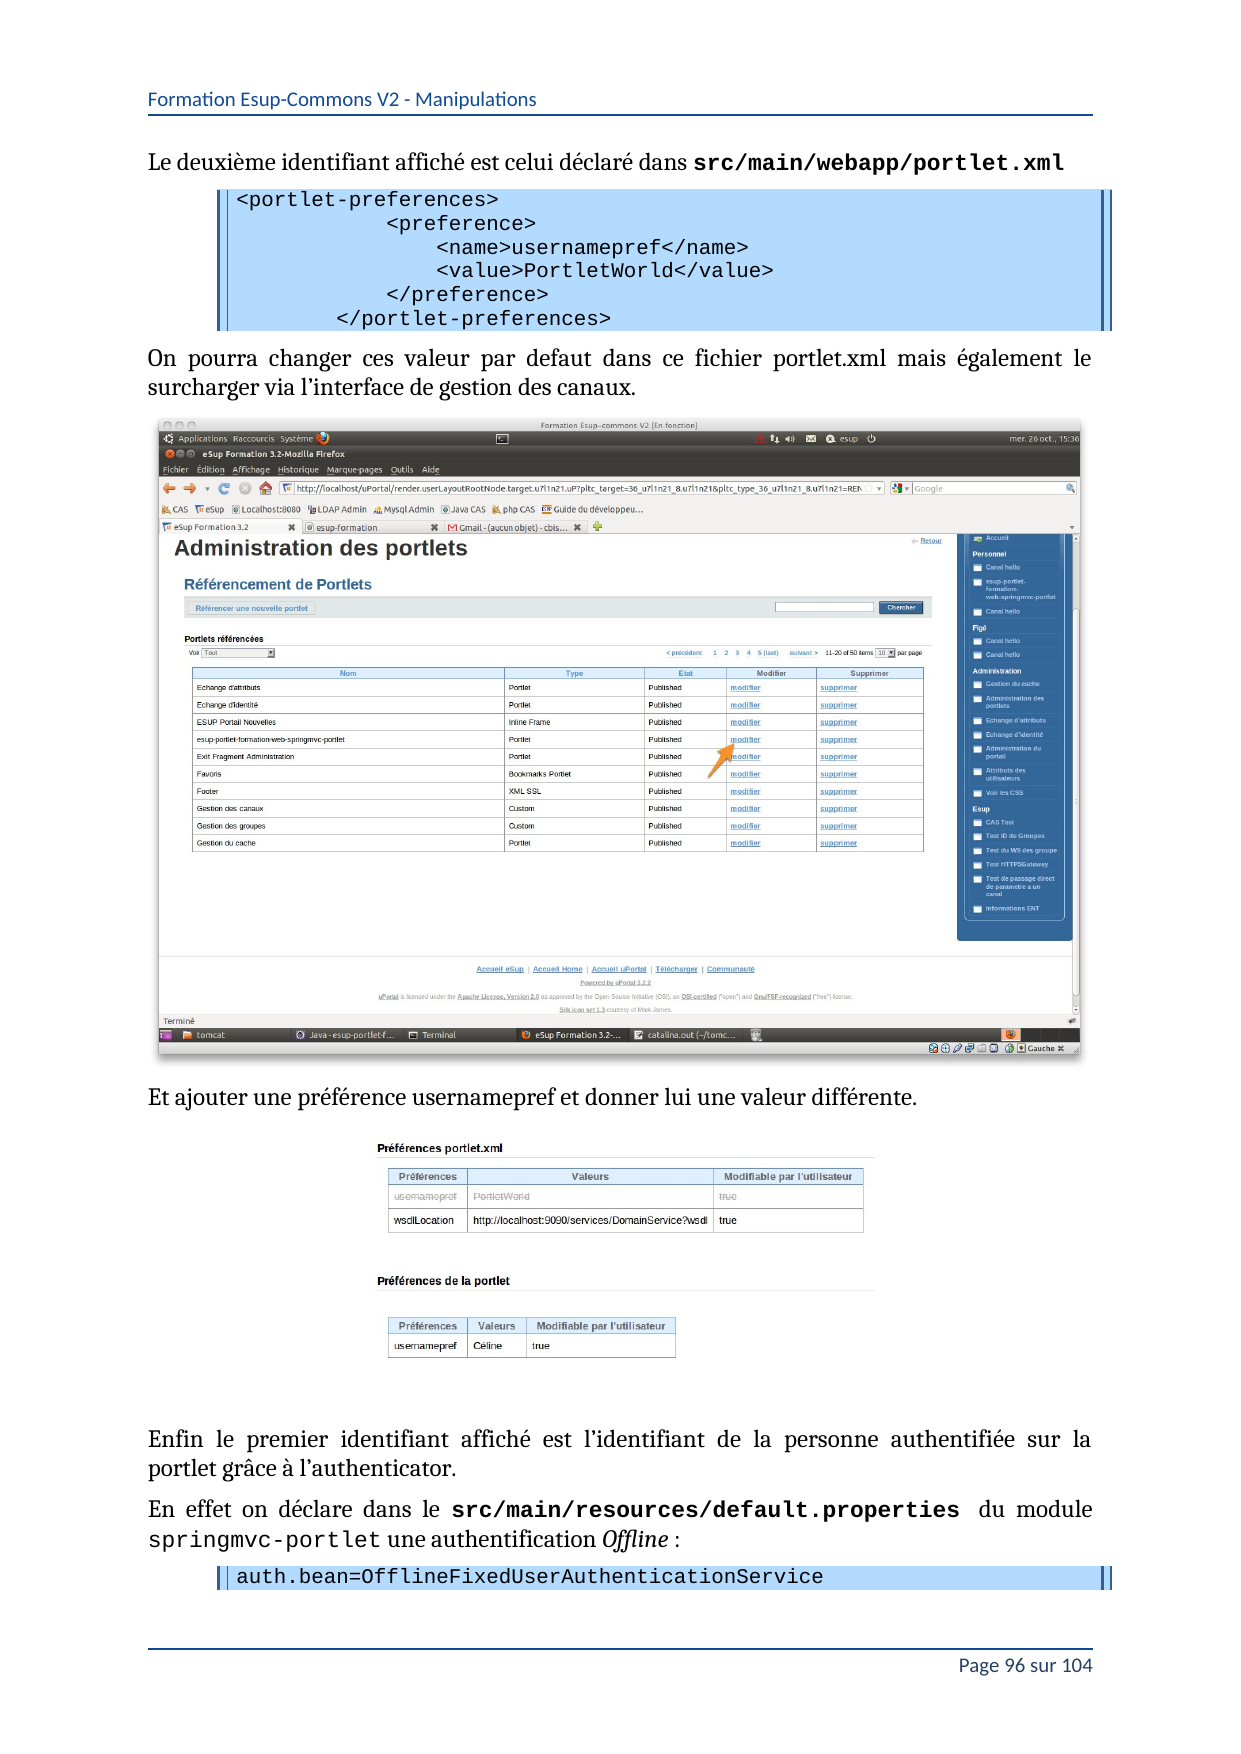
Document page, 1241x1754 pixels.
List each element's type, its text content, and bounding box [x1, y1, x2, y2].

text Et ajouter une préférence usernamepref et donner lui une valeur différente. [148, 1083, 1093, 1112]
text <value>PortletWorld</value> [228, 260, 1101, 284]
text <preference> [228, 213, 1101, 237]
text <name>usernamepref</name> [228, 237, 1101, 260]
text </portlet-preferences> [228, 308, 1101, 331]
text Le deuxième identifiant affiché est celui déclaré dans src/main/webapp/portlet.xml [148, 148, 1093, 177]
text <portlet-preferences> [217, 189, 1103, 213]
picture [365, 1124, 875, 1372]
text Enfin le premier identifiant affiché est l’identifiant de la personne authentifiée sur la portlet grâce à l’authenticator. [148, 1425, 1093, 1483]
text </preference> [228, 284, 1101, 308]
text On pourra changer ces valeur par defaut dans ce fichier portlet.xml mais également le surcharger via l’interface de gestion des canaux. [148, 344, 1093, 401]
text auth.bean=OfflineFixedUserAuthenticationService [228, 1566, 1101, 1590]
picture [147, 413, 1091, 1071]
text En effet on déclare dans le src/main/resources/default.properties du module springmvc-portlet une authentification Offline : [148, 1495, 1093, 1554]
